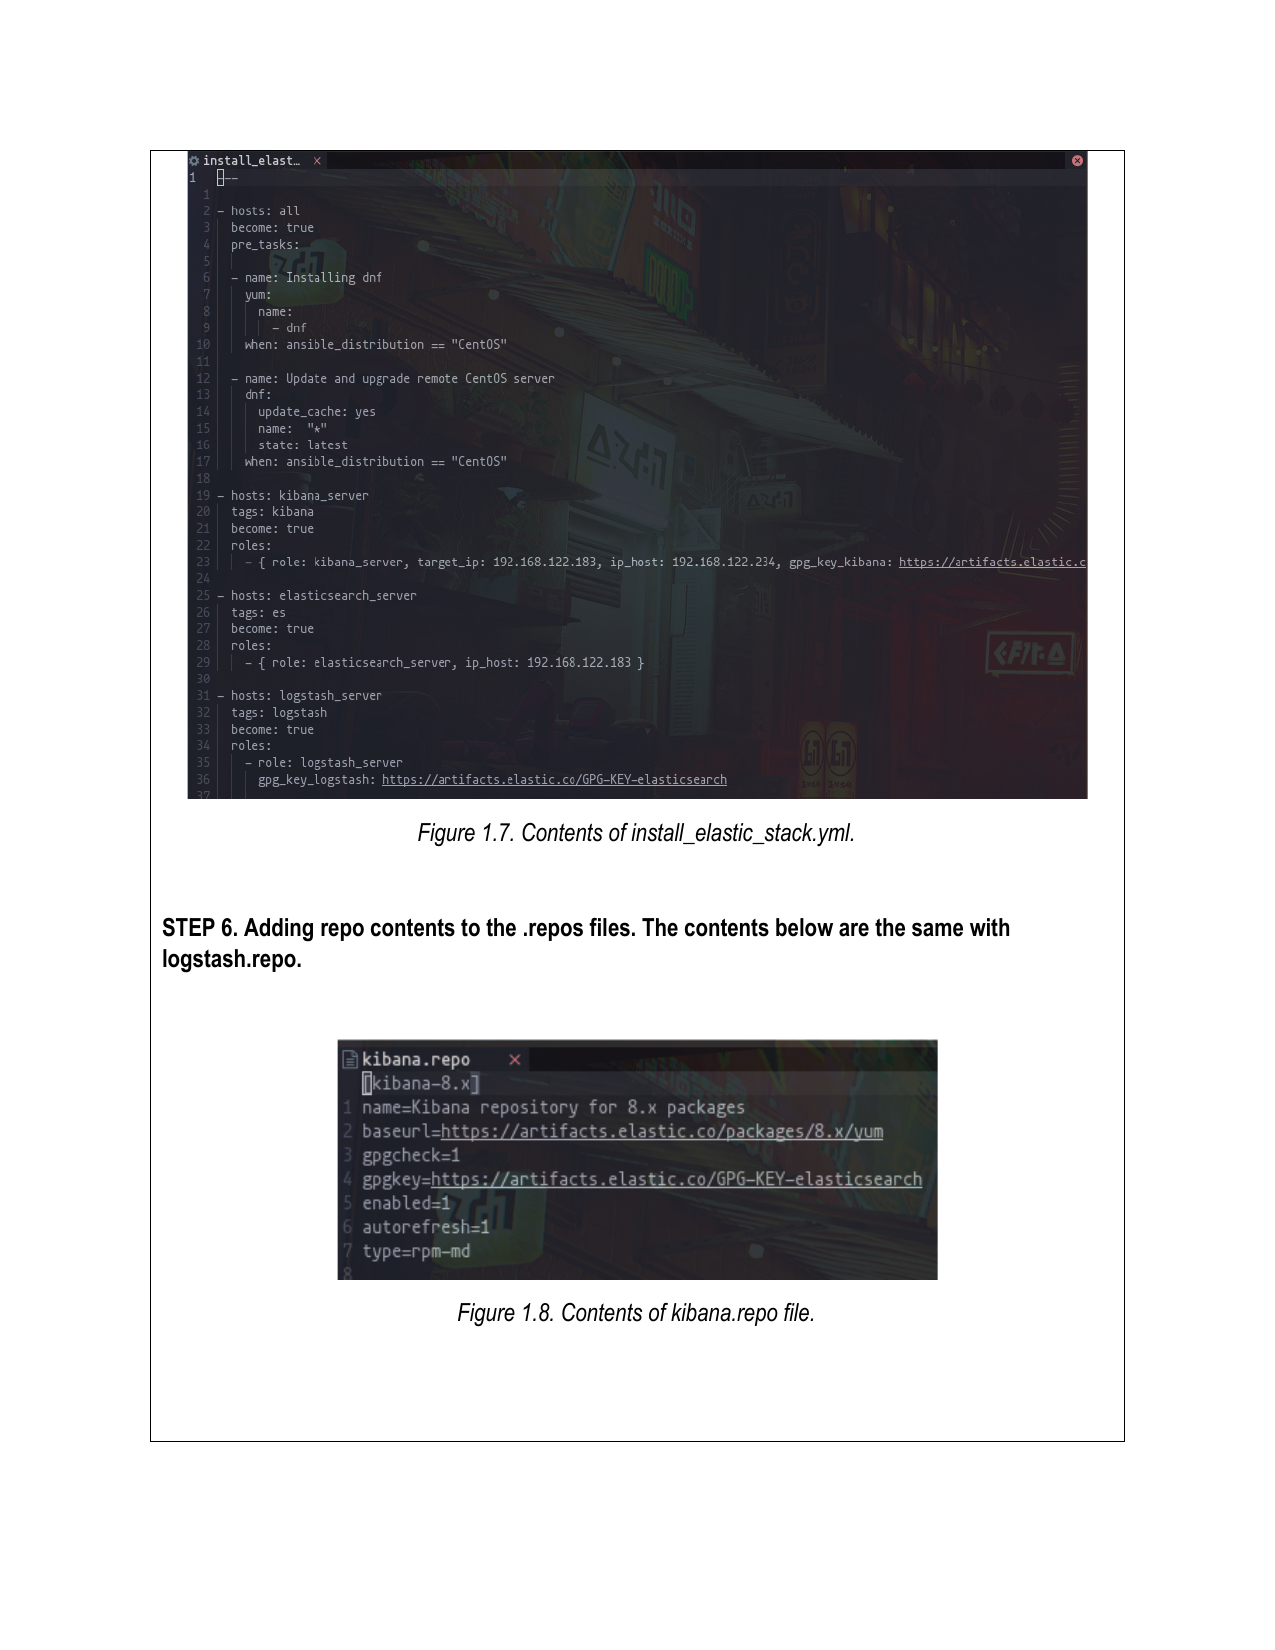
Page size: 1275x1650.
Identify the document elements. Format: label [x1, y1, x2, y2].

table_cell [151, 151, 1124, 1441]
picture [337, 1039, 938, 1280]
picture [187, 151, 1088, 799]
